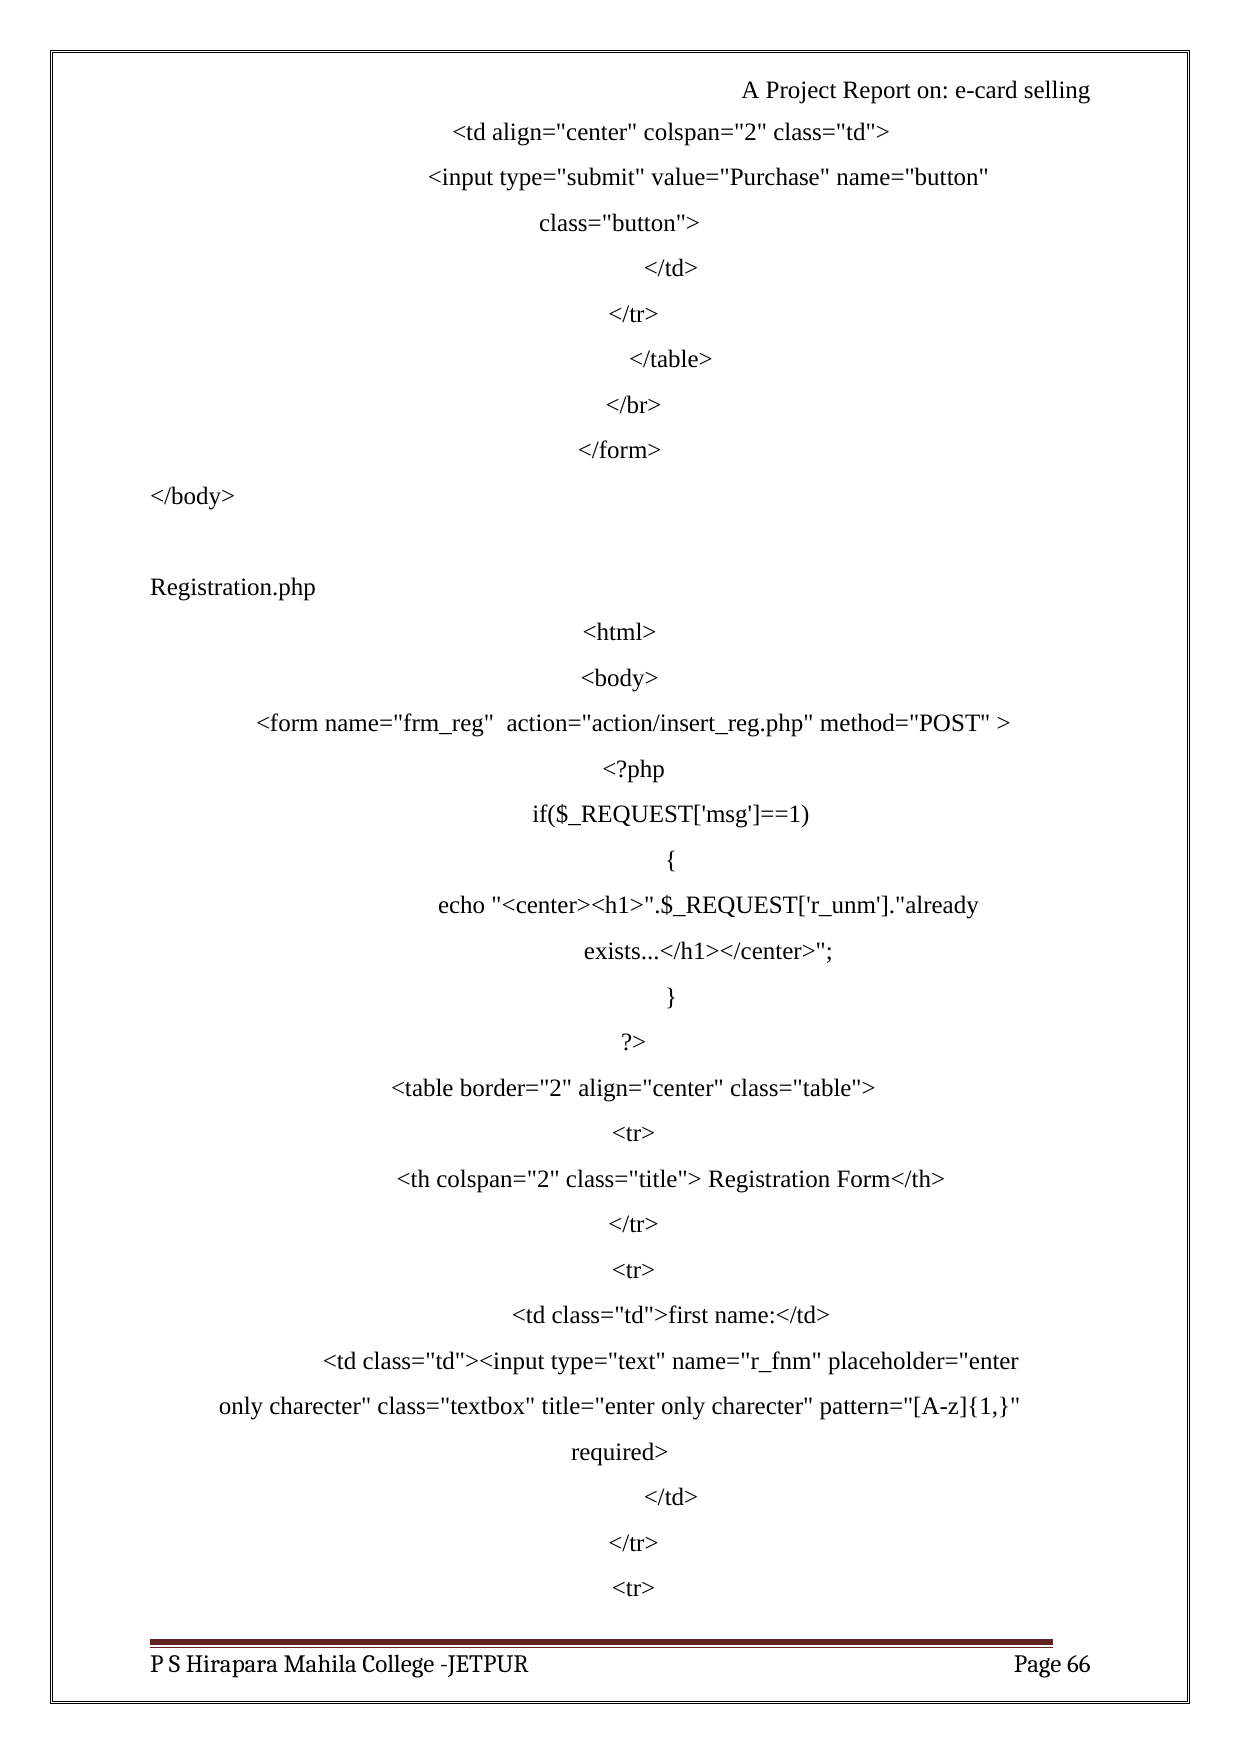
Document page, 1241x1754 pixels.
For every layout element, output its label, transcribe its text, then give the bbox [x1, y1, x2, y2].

title <tr> [197, 1105, 1042, 1151]
title ?> [197, 1014, 1042, 1060]
title </tr> [197, 1196, 1042, 1242]
title <tr> [197, 1242, 1042, 1287]
title </body> [150, 468, 1042, 513]
title <tr> [197, 1560, 1042, 1606]
title <td class="td"><input type="text" name="r_fnm" placeholder="enter only charecter" class="textbox" title="enter only charecter" pattern="[A-z]{1,}" required> [197, 1333, 1042, 1469]
title <td class="td">first name:</td> [197, 1287, 1042, 1333]
title </table> [197, 331, 1042, 377]
title echo "<center><h1>".$_REQUEST['r_unm']."already [197, 878, 1042, 923]
title </td> [197, 240, 1042, 286]
title { [197, 832, 1042, 878]
title </tr> [197, 286, 1042, 331]
title <table border="2" align="center" class="table"> [197, 1060, 1042, 1105]
title } [197, 969, 1042, 1014]
title </tr> [197, 1515, 1042, 1560]
title <body> [197, 650, 1042, 696]
title <th colspan="2" class="title"> Registration Form</th> [197, 1151, 1042, 1196]
title <input type="submit" value="Purchase" name="button" class="button"> [197, 149, 1042, 240]
title exists...</h1></center>"; [197, 923, 1042, 969]
title if($_REQUEST['msg']==1) [197, 787, 1042, 832]
title <td align="center" colspan="2" class="td"> [197, 104, 1042, 149]
title <?php [197, 741, 1042, 787]
title </td> [197, 1469, 1042, 1515]
title </form> [197, 422, 1042, 468]
title <form name="frm_reg" action="action/insert_reg.php" method="POST" > [197, 696, 1042, 741]
title </br> [197, 377, 1042, 422]
title Registration.php [150, 559, 1042, 604]
title <html> [197, 604, 1042, 650]
